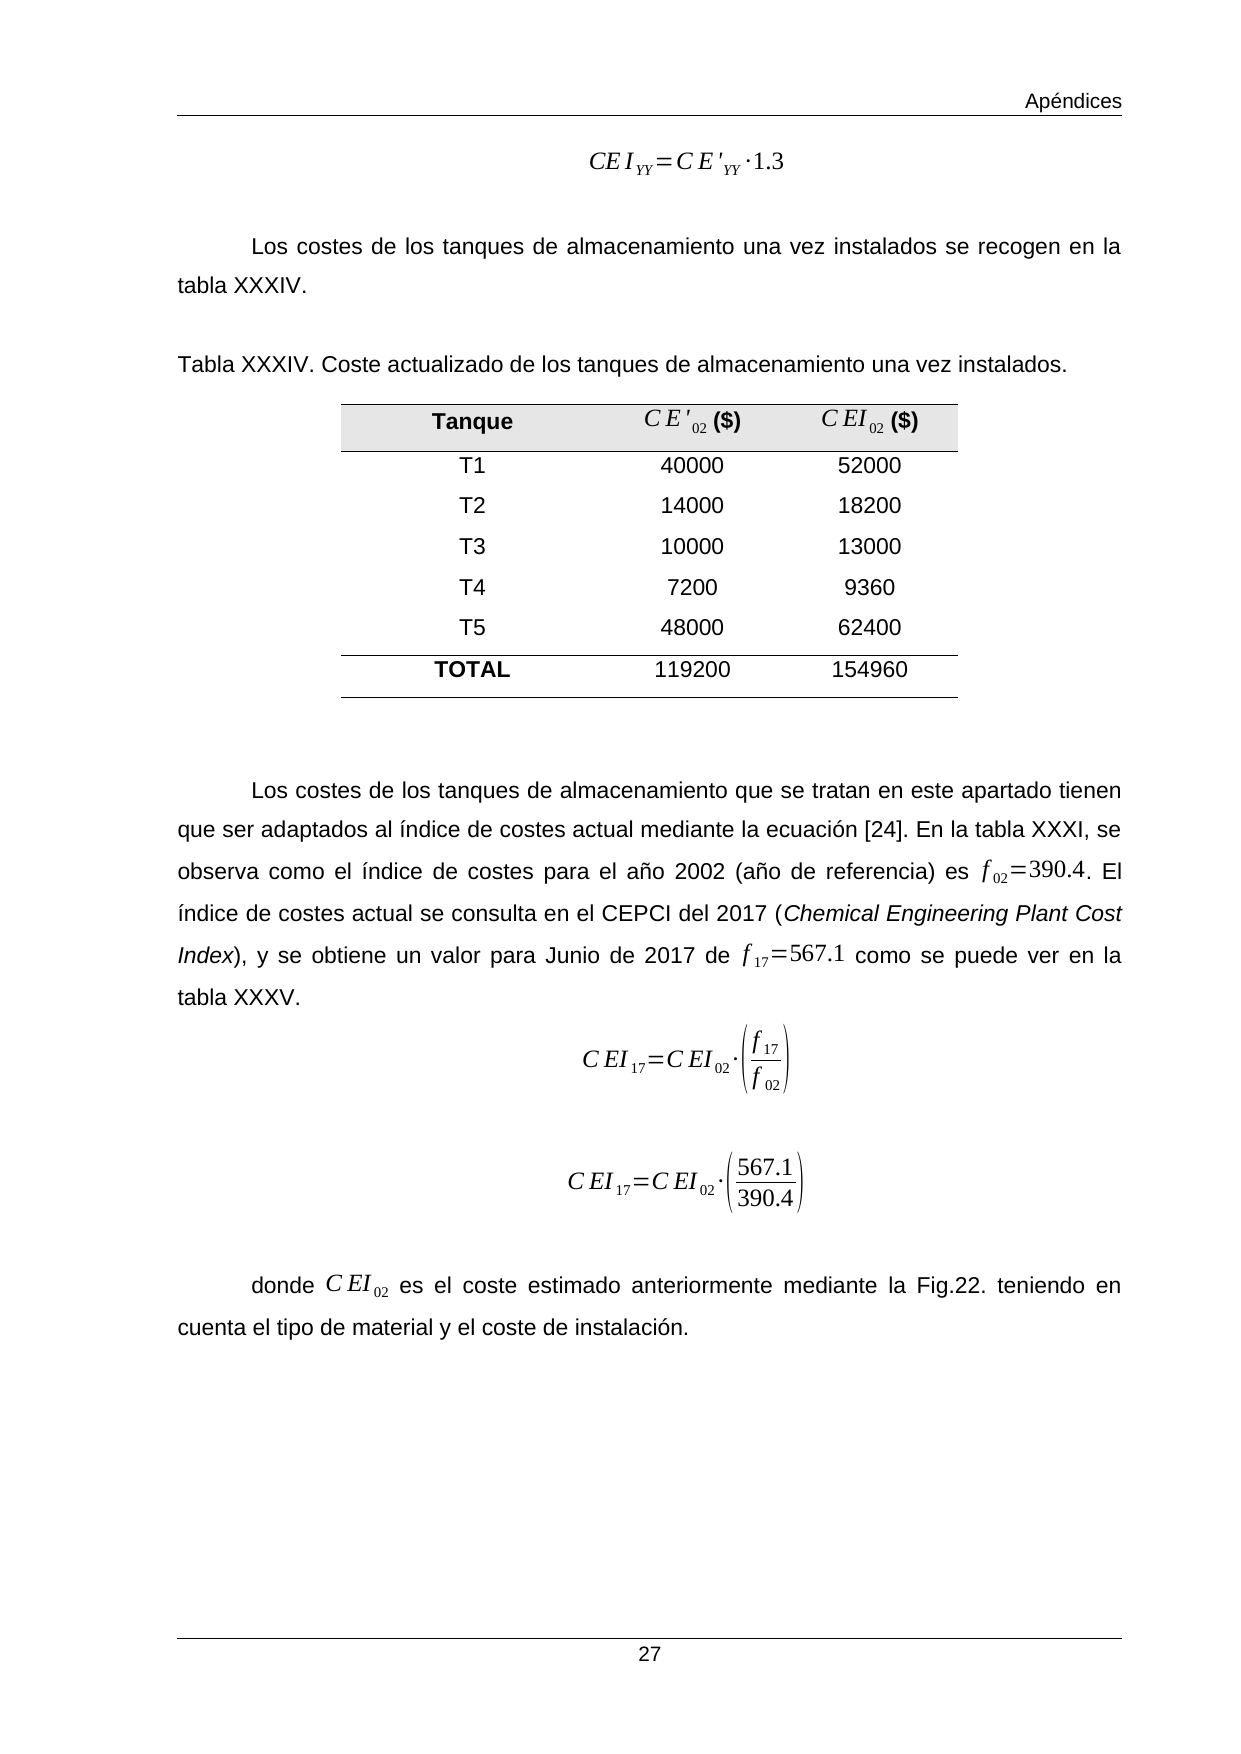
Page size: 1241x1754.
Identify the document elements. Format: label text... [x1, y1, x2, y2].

text Los costes de los tanques de almacenamiento una vez instalados se recogen en la tabla XXXIV. [177, 233, 1122, 299]
text donde es el coste estimado anteriormente mediante la Fig.22. teniendo en cuenta el tipo de material y el coste de instalación. [177, 1269, 1122, 1340]
text Tabla XXXIV. Coste actualizado de los tanques de almacenamiento una vez instalados. [177, 351, 1122, 378]
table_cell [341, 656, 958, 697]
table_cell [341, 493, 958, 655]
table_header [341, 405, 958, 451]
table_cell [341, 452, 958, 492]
text Los costes de los tanques de almacenamiento que se tratan en este apartado tienen que ser adaptados al índice de costes actual mediante la ecuación [24]. En la tabla XXXI, se observa como el índice de costes para el año 2002 (año de referencia) es . El índice de costes actual se consulta en el CEPCI del 2017 (Chemical Engineering Plant Cost Index), y se obtiene un valor para Junio de 2017 de como se puede ver en la tabla XXXV. [177, 777, 1122, 1010]
